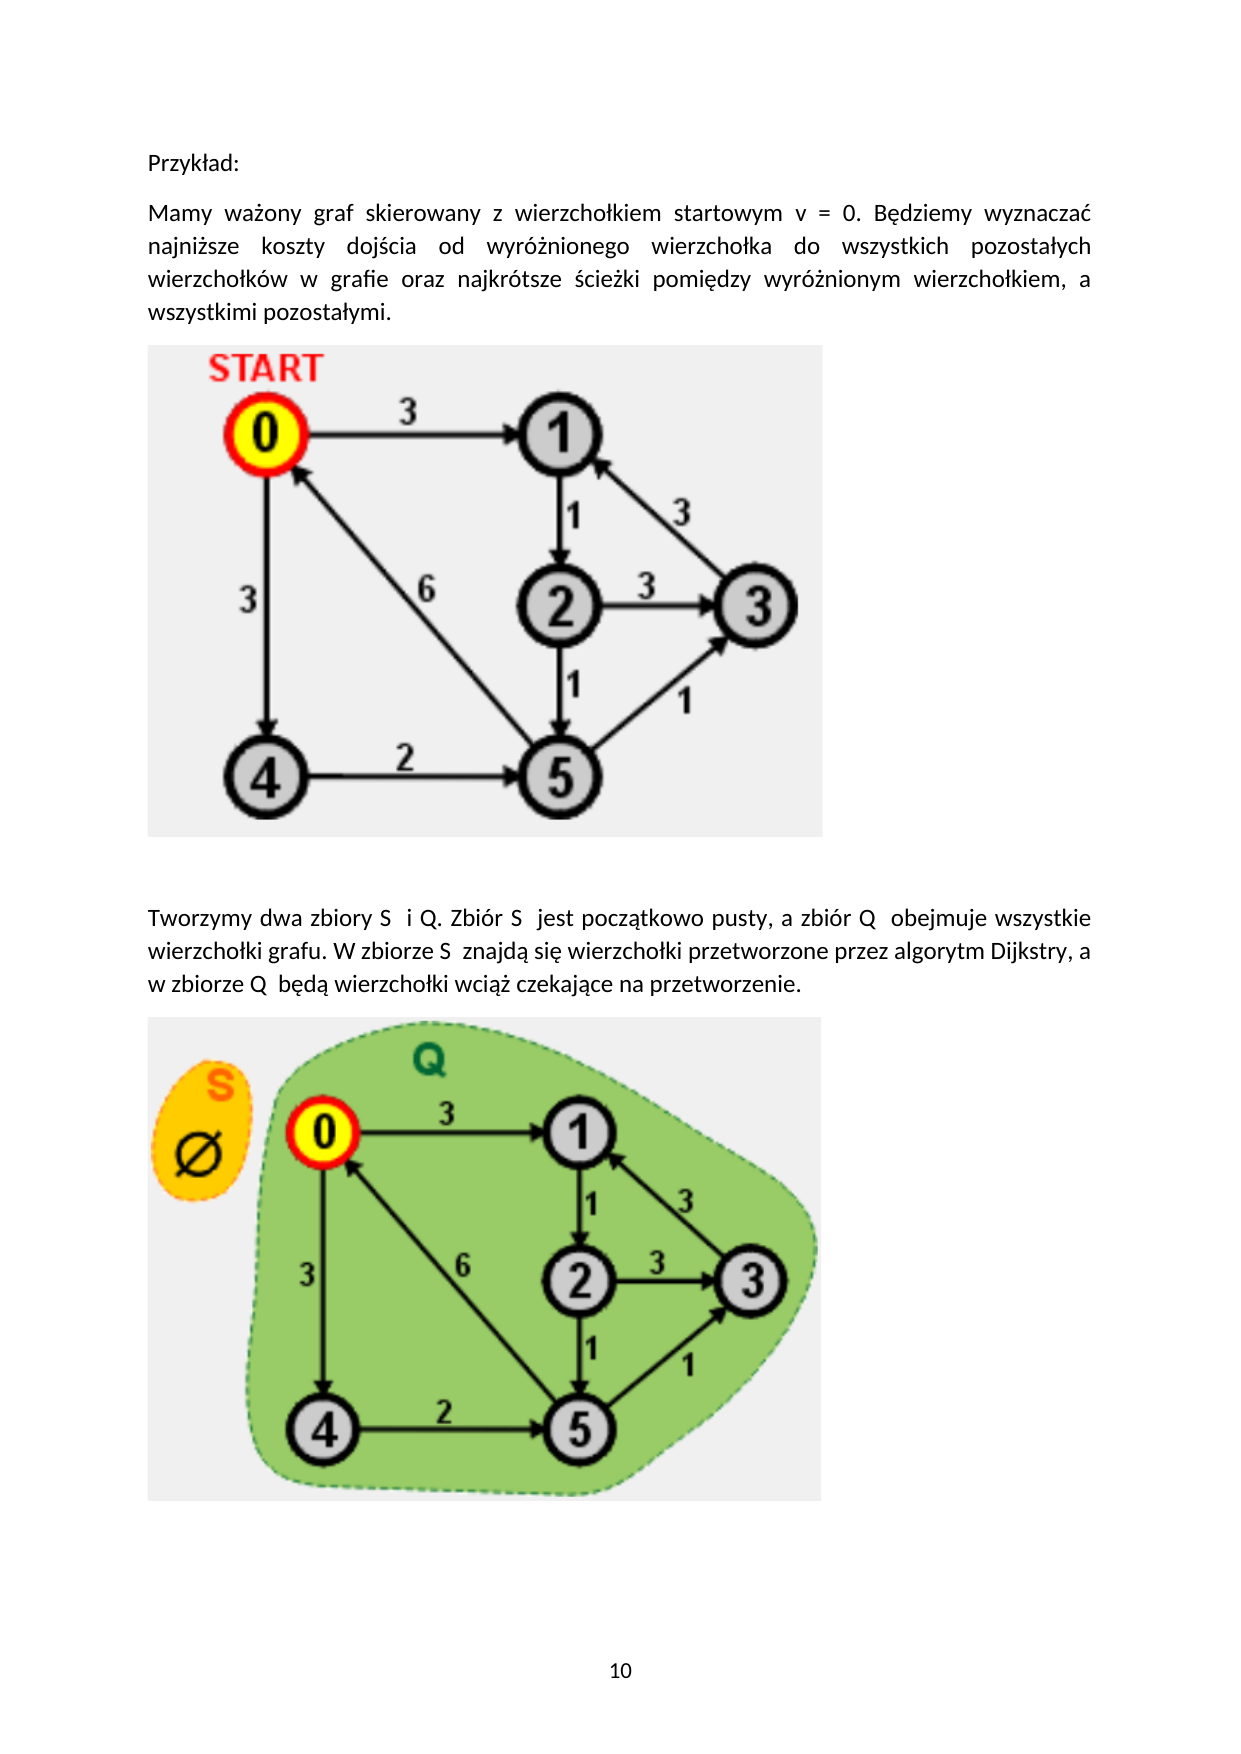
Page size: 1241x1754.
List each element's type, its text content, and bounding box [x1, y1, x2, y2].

picture [147, 345, 823, 837]
text Mamy ważony graf skierowany z wierzchołkiem startowym v = 0. Będziemy wyznaczać najniższe koszty dojścia od wyróżnionego wierzchołka do wszystkich pozostałych wierzchołków w grafie oraz najkrótsze ścieżki pomiędzy wyróżnionym wierzchołkiem, a wszystkimi pozostałymi. [148, 197, 1093, 326]
text Tworzymy dwa zbiory S i Q. Zbiór S jest początkowo pusty, a zbiór Q obejmuje wszystkie wierzchołki grafu. W zbiorze S znajdą się wierzchołki przetworzone przez algorytm Dijkstry, a w zbiorze Q będą wierzchołki wciąż czekające na przetworzenie. [148, 902, 1093, 998]
text Przykład: [148, 148, 1093, 178]
picture [147, 1017, 822, 1501]
